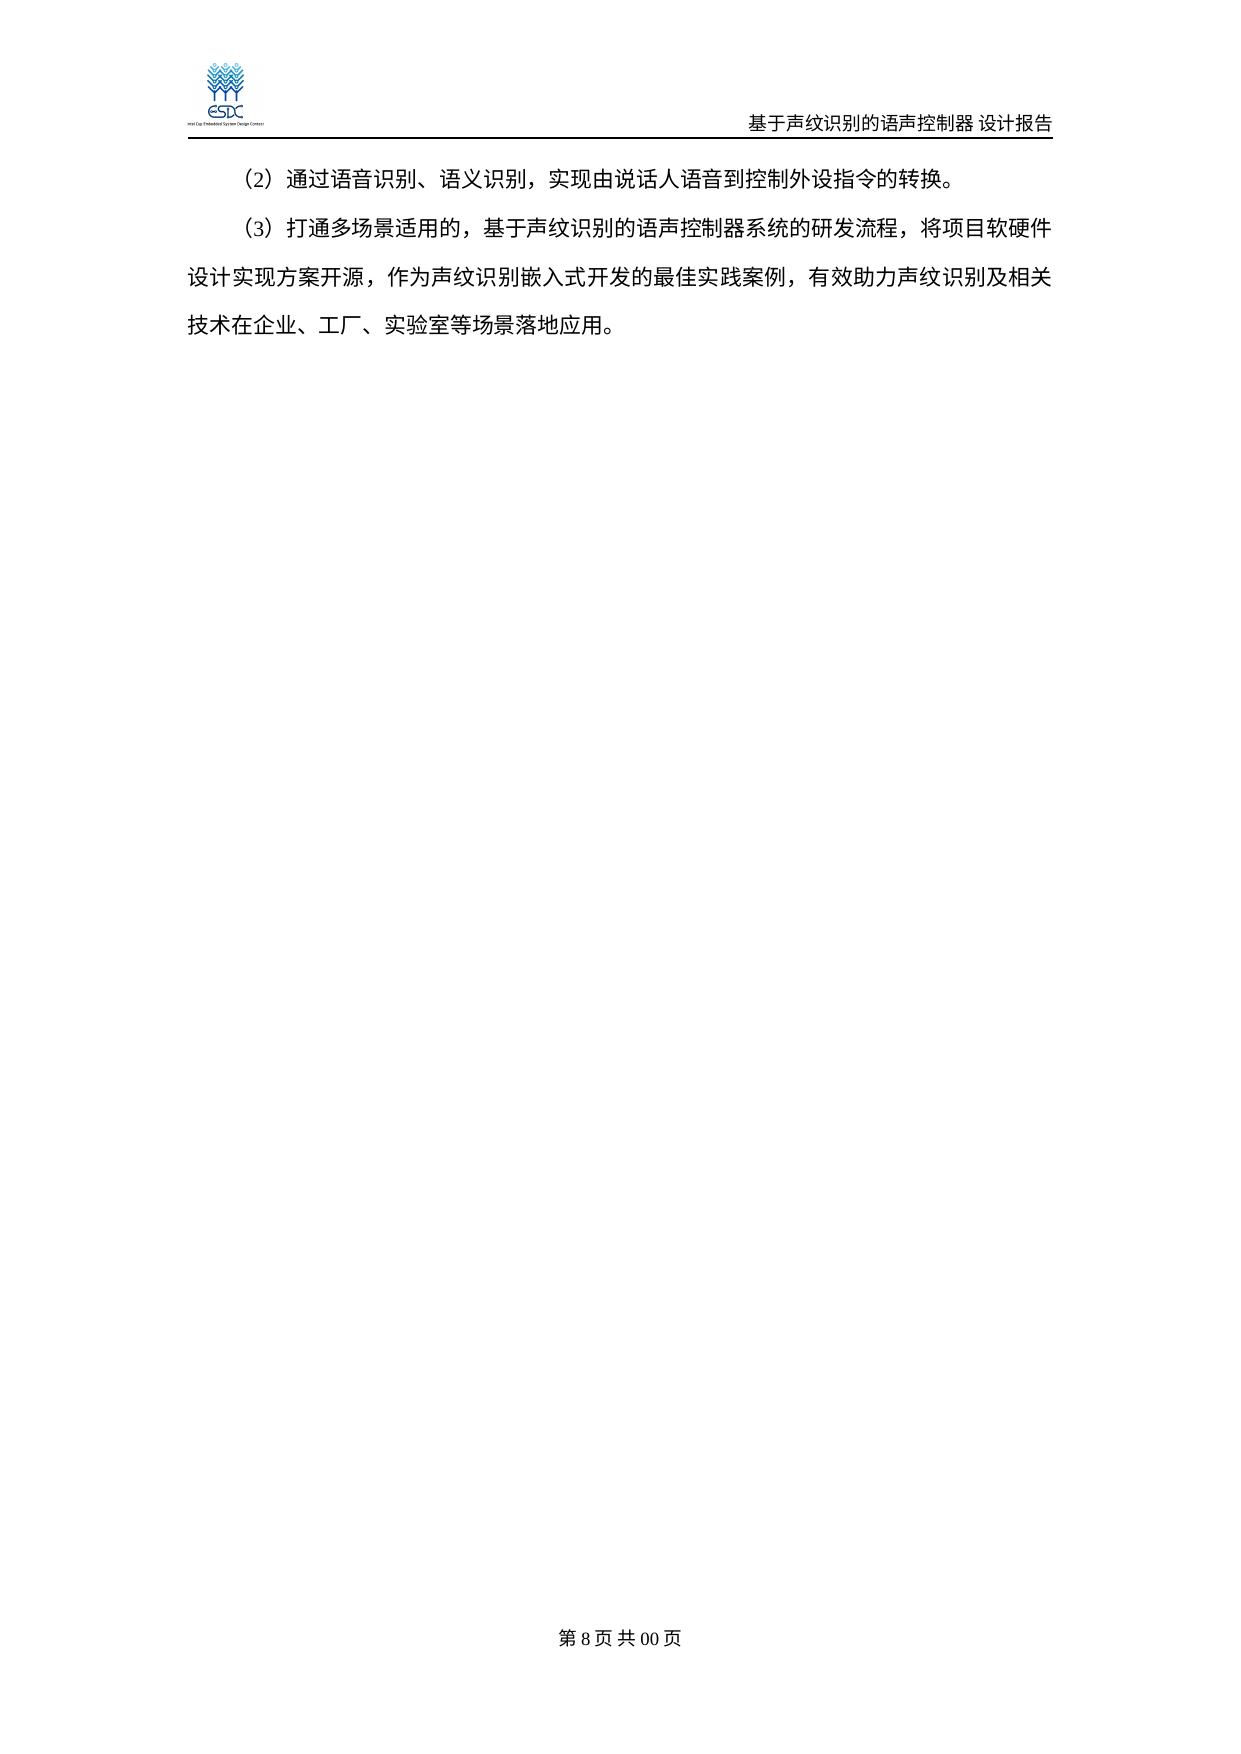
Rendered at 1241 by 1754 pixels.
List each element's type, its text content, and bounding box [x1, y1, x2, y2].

text （2）通过语音识别、语义识别，实现由说话人语音到控制外设指令的转换。 [187, 162, 1053, 194]
picture [187, 63, 264, 126]
text （3）打通多场景适用的，基于声纹识别的语声控制器系统的研发流程，将项目软硬件设计实现方案开源，作为声纹识别嵌入式开发的最佳实践案例，有效助力声纹识别及相关技术在企业、工厂、实验室等场景落地应用。 [187, 210, 1053, 340]
